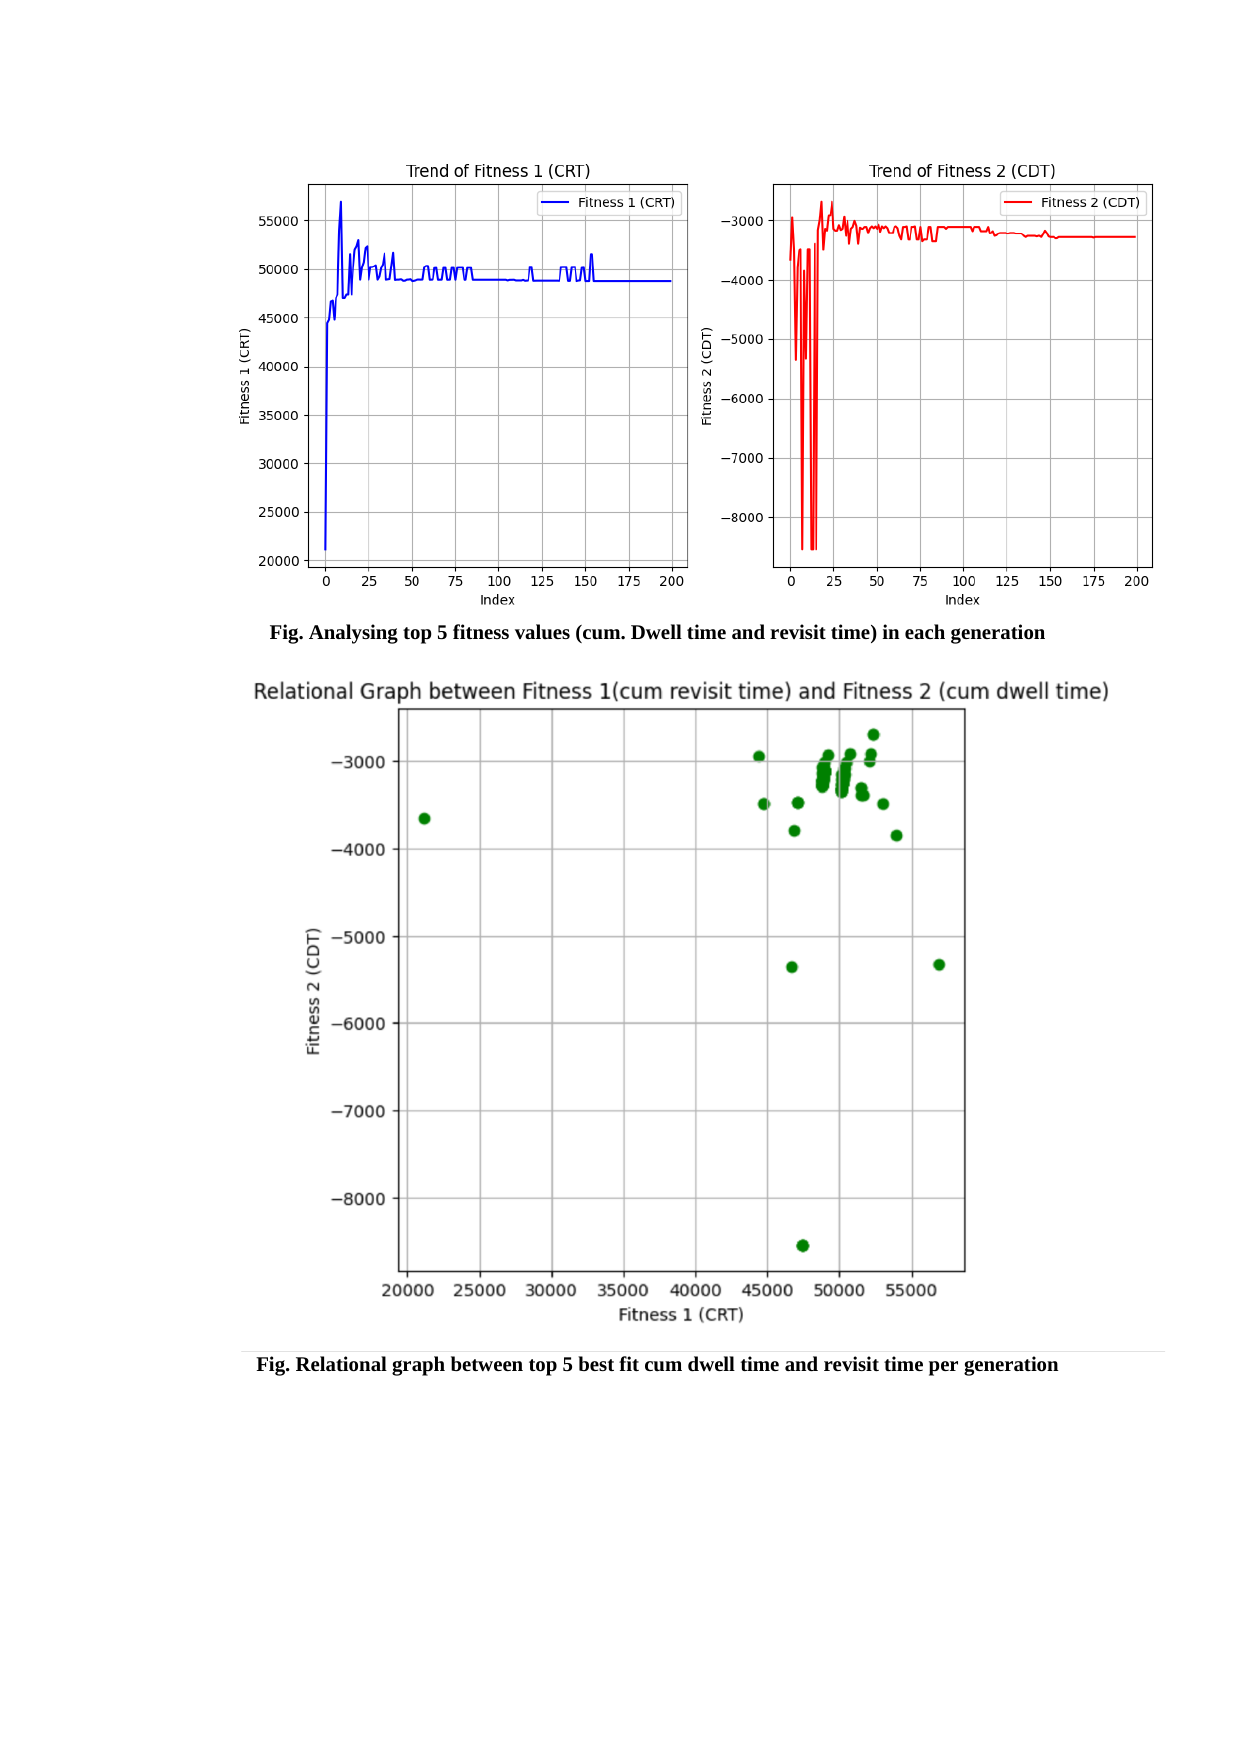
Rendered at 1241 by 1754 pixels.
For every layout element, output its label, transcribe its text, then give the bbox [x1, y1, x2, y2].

picture [225, 668, 1166, 1352]
list Fig. Analysing top 5 fitness values (cum. Dwell time and revisit time) in each generation [225, 621, 1090, 644]
list Fig. Relational graph between top 5 best fit cum dwell time and revisit time per generation [225, 1352, 1090, 1376]
picture [225, 150, 1166, 621]
